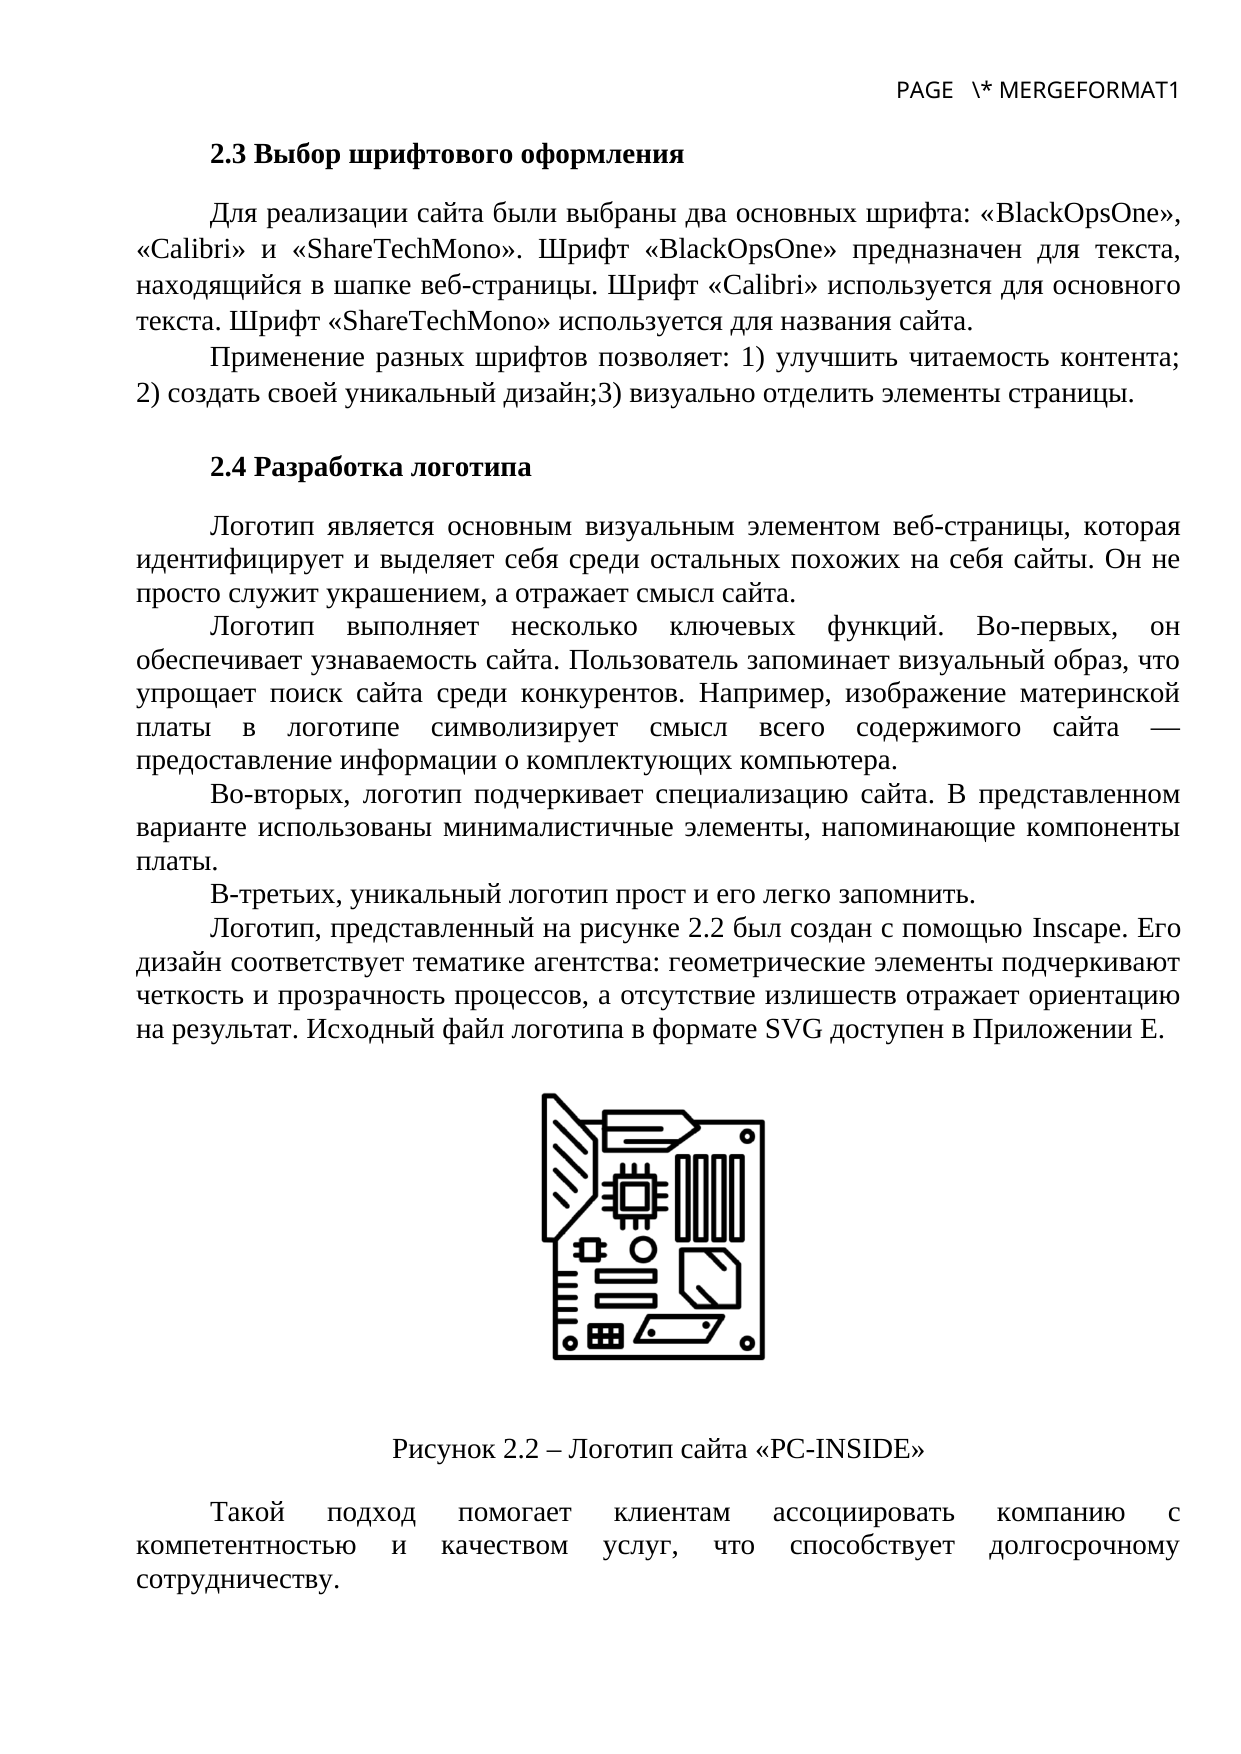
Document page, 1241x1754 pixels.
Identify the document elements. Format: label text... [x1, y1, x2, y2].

text 2.3 Выбор шрифтового оформления [136, 136, 1181, 170]
picture [492, 1073, 825, 1406]
text Логотип, представленный на рисунке 2.2 был создан с помощью Inscape. Его дизайн соответствует тематике агентства: геометрические элементы подчеркивают четкость и прозрачность процессов, а отсутствие излишеств отражает ориентацию на результат. Исходный файл логотипа в формате SVG доступен в Приложении Е. [136, 910, 1181, 1044]
text Такой подход помогает клиентам ассоциировать компанию с компетентностью и качеством услуг, что способствует долгосрочному сотрудничеству. [136, 1494, 1181, 1594]
text В-третьих, уникальный логотип прост и его легко запомнить. [136, 877, 1181, 910]
text Применение разных шрифтов позволяет: 1) улучшить читаемость контента; 2) создать своей уникальный дизайн;3) визуально отделить элементы страницы. [136, 339, 1181, 409]
text Логотип выполняет несколько ключевых функций. Во-первых, он обеспечивает узнаваемость сайта. Пользователь запоминает визуальный образ, что упрощает поиск сайта среди конкурентов. Например, изображение материнской платы в логотипе символизирует смысл всего содержимого сайта — предоставление информации о комплектующих компьютера. [136, 608, 1181, 776]
text Для реализации сайта были выбраны два основных шрифта: «BlackOpsOne», «Calibri» и «ShareTechMono». Шрифт «BlackOpsOne» предназначен для текста, находящийся в шапке веб-страницы. Шрифт «Calibri» используется для основного текста. Шрифт «ShareTechMono» используется для названия сайта. [136, 195, 1181, 337]
text 2.4 Разработка логотипа [136, 449, 1181, 483]
text Логотип является основным визуальным элементом веб-страницы, которая идентифицирует и выделяет себя среди остальных похожих на себя сайты. Он не просто служит украшением, а отражает смысл сайта. [136, 508, 1181, 608]
text Во-вторых, логотип подчеркивает специализацию сайта. В представленном варианте использованы минималистичные элементы, напоминающие компоненты платы. [136, 776, 1181, 877]
text Рисунок 2.2 – Логотип сайта «PC-INSIDE» [136, 1431, 1181, 1464]
